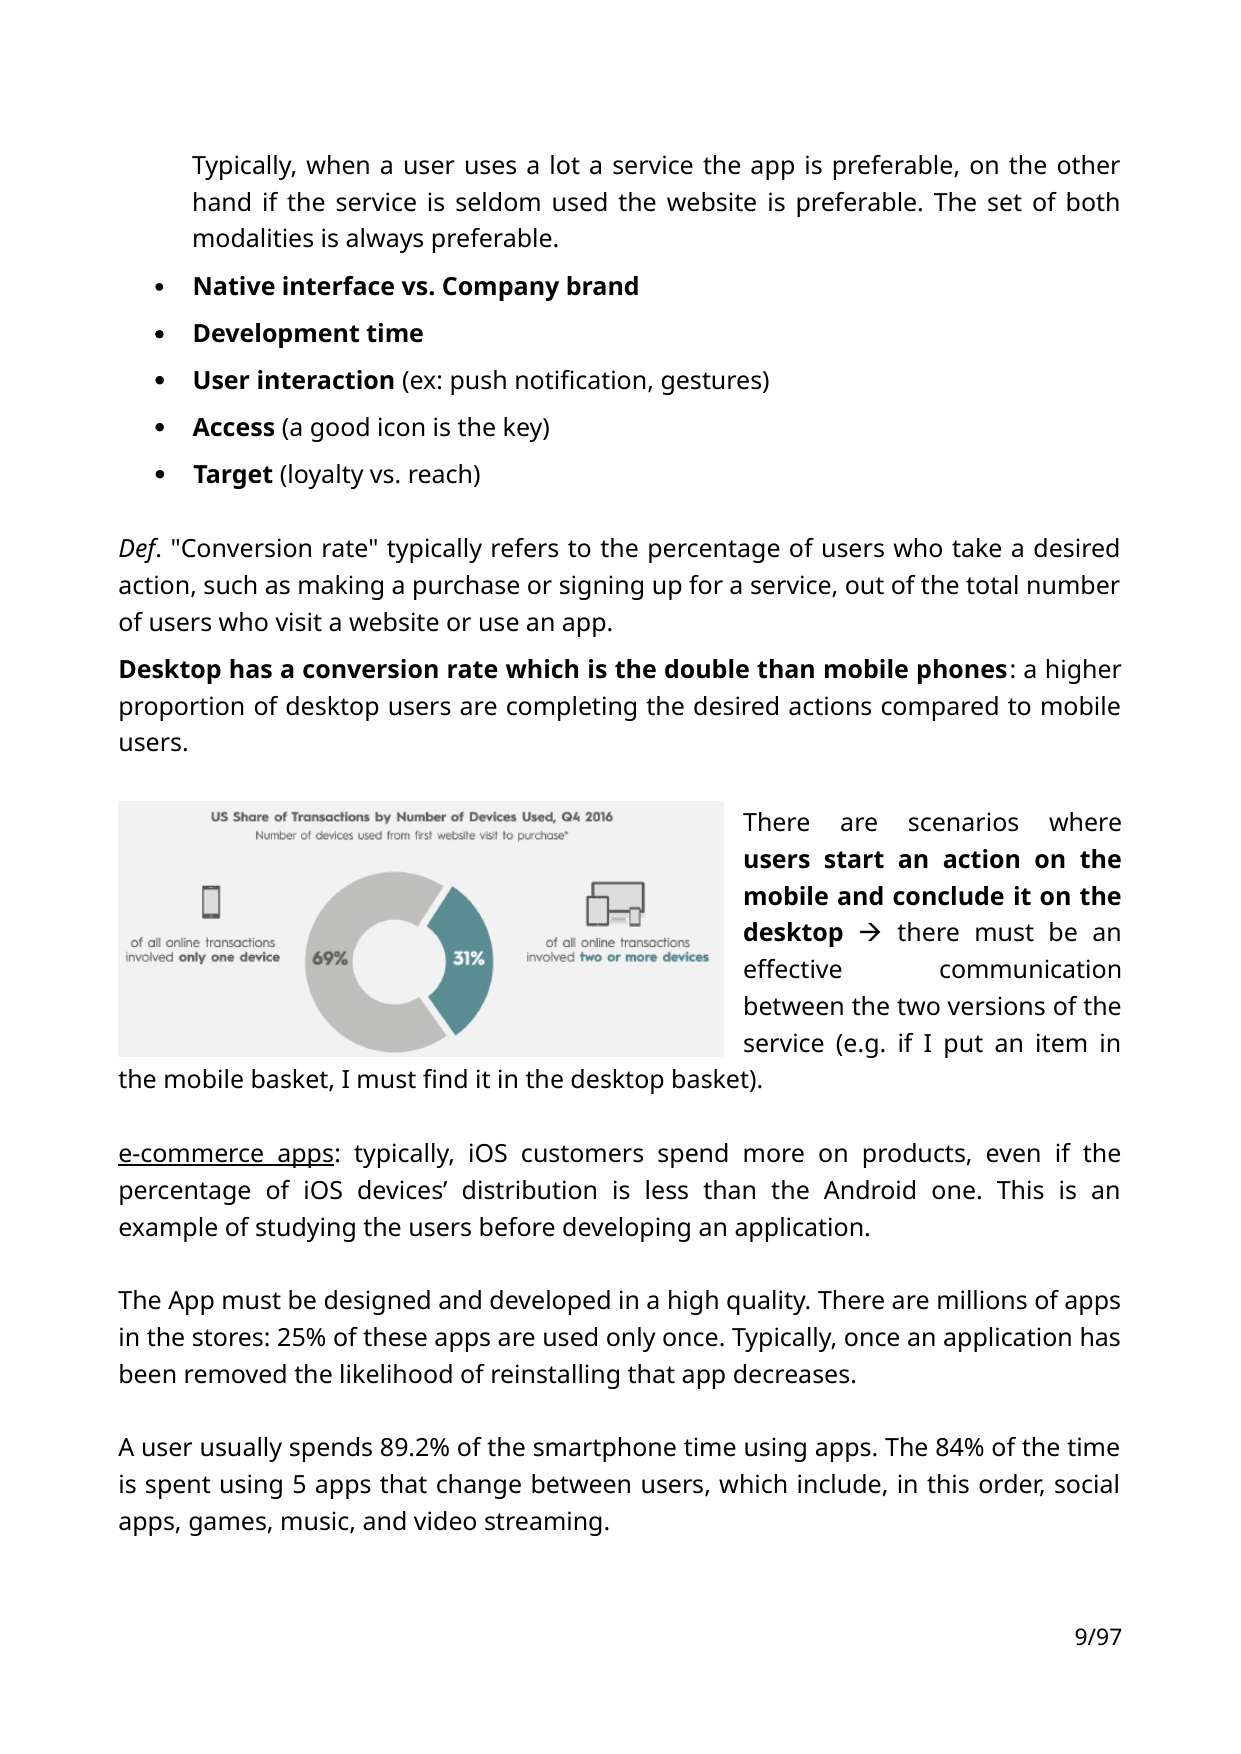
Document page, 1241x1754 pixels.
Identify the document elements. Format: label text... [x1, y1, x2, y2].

text Typically, when a user uses a lot a service the app is preferable, on the other hand if the service is seldom used the website is preferable. The set of both modalities is always preferable. [192, 148, 1122, 255]
list User interaction (ex: push notification, gestures) [155, 363, 1122, 397]
list Development time [155, 316, 1122, 349]
text The App must be designed and developed in a high quality. There are millions of apps in the stores: 25% of these apps are used only once. Typically, once an application has been removed the likelihood of reinstalling that app decreases. [118, 1283, 1122, 1390]
picture [118, 801, 724, 1057]
text Def. "Conversion rate" typically refers to the percentage of users who take a desired action, such as making a purchase or signing up for a service, out of the total number of users who visit a website or use an app. [118, 531, 1122, 638]
text e-commerce apps: typically, iOS customers spend more on products, even if the percentage of iOS devices’ distribution is less than the Android one. This is an example of studying the users before developing an application. [118, 1136, 1122, 1243]
list Native interface vs. Company brand [155, 268, 1122, 302]
list Target (loyalty vs. reach) [156, 457, 1122, 491]
text Desktop has a conversion rate which is the double than mobile phones: a higher proportion of desktop users are completing the desired actions compared to mobile users. [118, 651, 1122, 759]
list Access (a good icon is the key) [155, 410, 1122, 444]
text A user usually spends 89.2% of the smartphone time using apps. The 84% of the time is spent using 5 apps that change between users, which include, in this order, social apps, games, music, and video streaming. [118, 1430, 1122, 1537]
